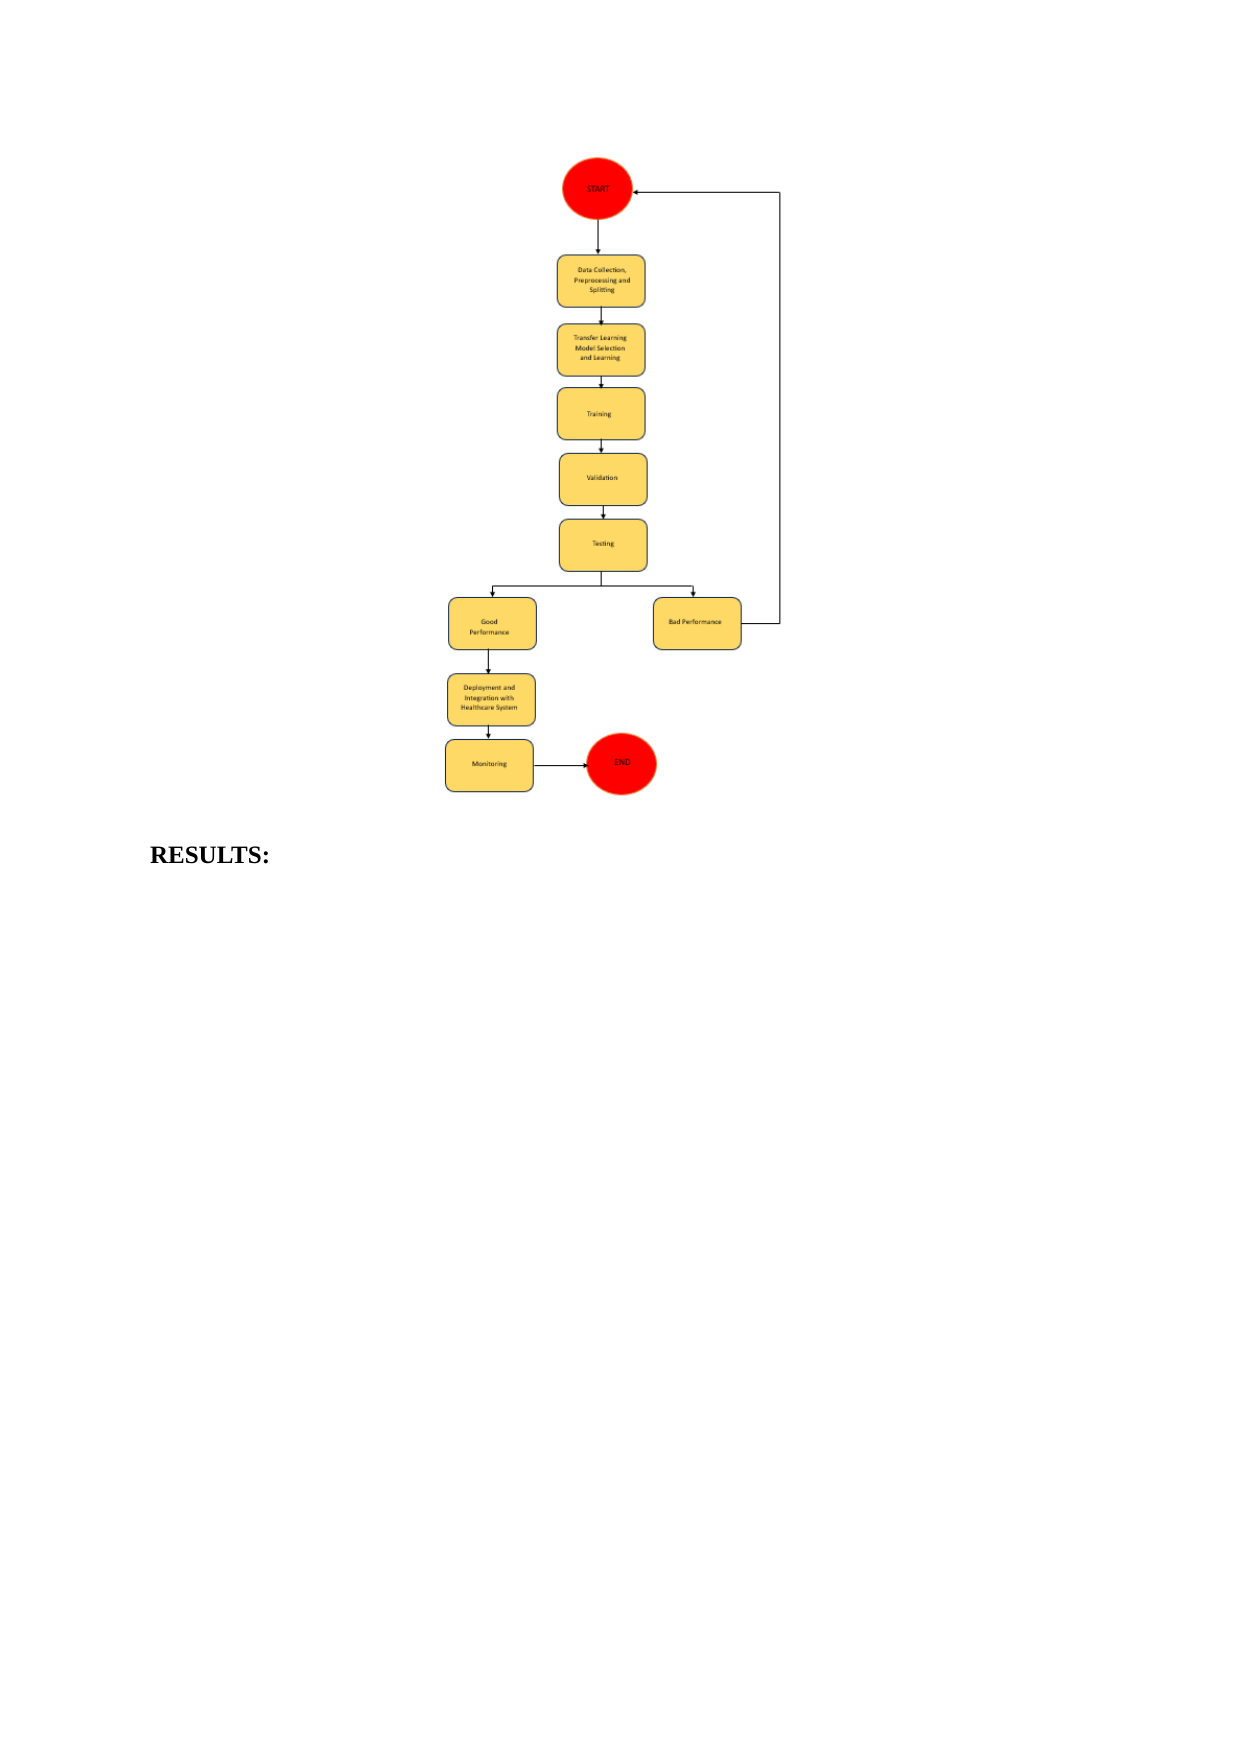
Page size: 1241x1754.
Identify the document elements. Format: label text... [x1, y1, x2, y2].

picture [422, 150, 818, 810]
text RESULTS: [150, 840, 1090, 869]
